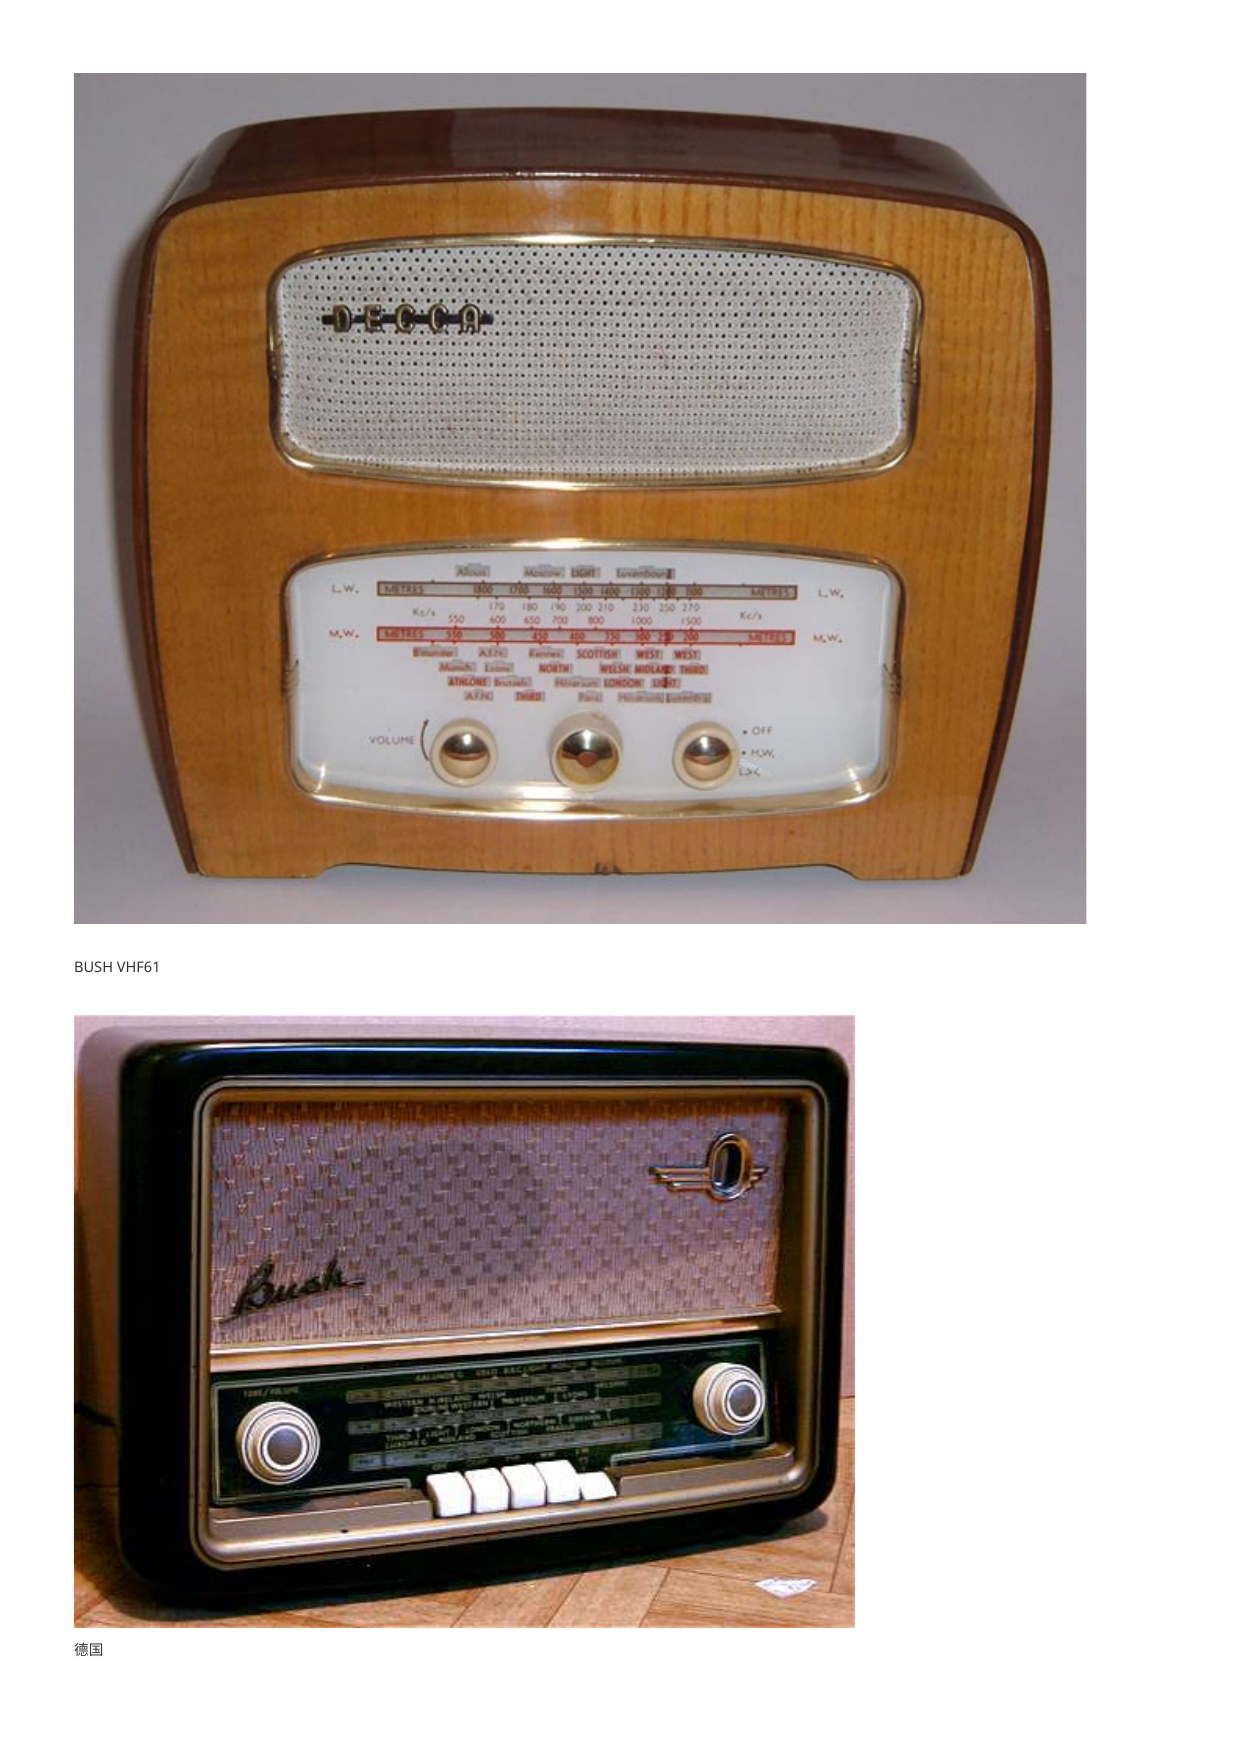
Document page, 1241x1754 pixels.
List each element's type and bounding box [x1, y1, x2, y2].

picture [73, 1015, 855, 1628]
picture [73, 73, 1087, 924]
text [74, 73, 1181, 1666]
